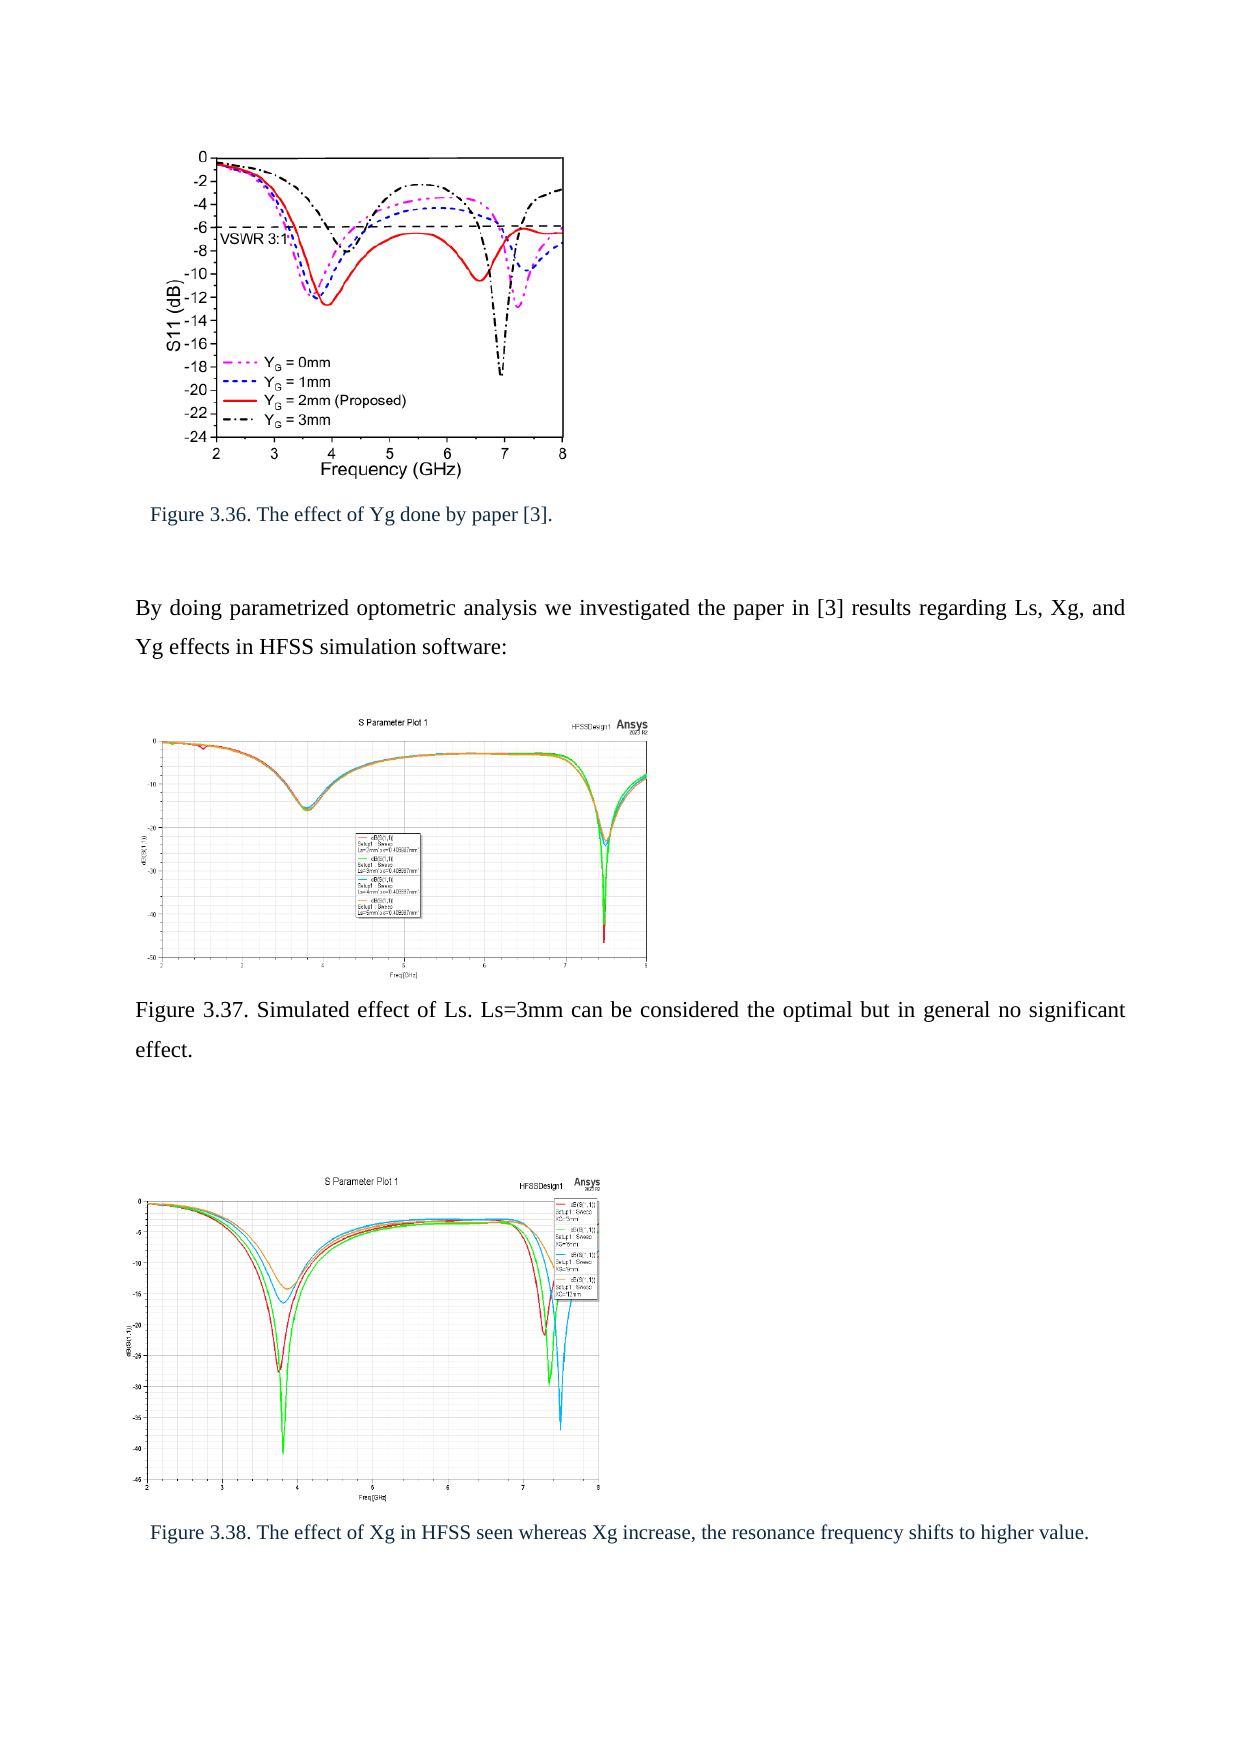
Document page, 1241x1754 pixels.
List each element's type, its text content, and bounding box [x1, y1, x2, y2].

picture [150, 150, 583, 487]
text Figure ‎3.38. The effect of Xg in HFSS seen whereas Xg increase, the resonance frequency shifts to higher value. [150, 1519, 1090, 1544]
text Figure ‎3.36. The effect of Yg done by paper [3]. [150, 502, 1090, 526]
text Figure ‎3.37. Simulated effect of Ls. Ls=3mm can be considered the optimal but in general no significant effect. [135, 996, 1128, 1062]
picture [135, 715, 652, 981]
text By doing parametrized optometric analysis we investigated the paper in [3] results regarding Ls, Xg, and Yg effects in HFSS simulation software: [135, 593, 1128, 659]
picture [120, 1173, 603, 1504]
